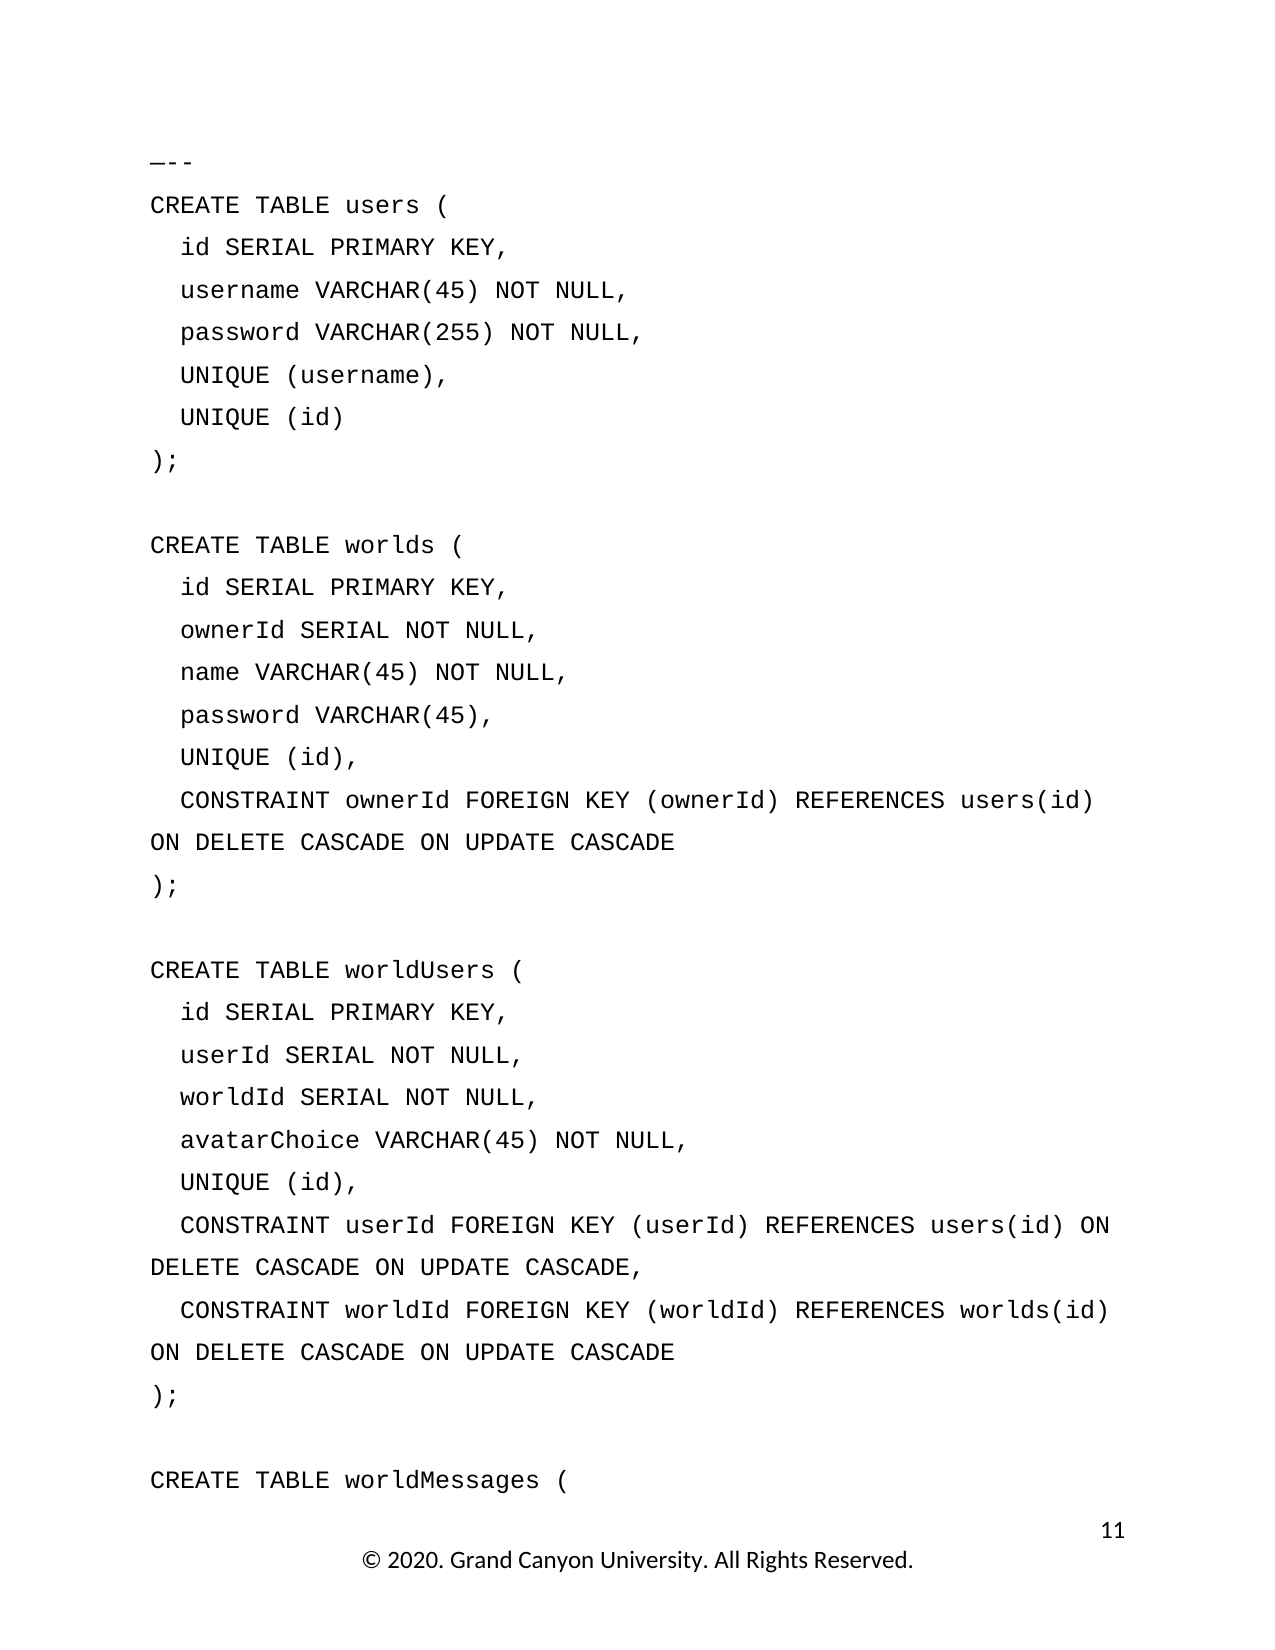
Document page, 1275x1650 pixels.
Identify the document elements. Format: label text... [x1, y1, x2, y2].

text worldId SERIAL NOT NULL, [150, 1085, 1125, 1113]
text id SERIAL PRIMARY KEY, [150, 235, 1125, 263]
text ); [150, 872, 1125, 901]
text password VARCHAR(45), [150, 702, 1125, 731]
text CONSTRAINT userId FOREIGN KEY (userId) REFERENCES users(id) ON DELETE CASCADE ON UPDATE CASCADE, [150, 1212, 1125, 1283]
text ); [150, 447, 1125, 476]
text CREATE TABLE worldUsers ( [150, 957, 1125, 986]
text ); [150, 1382, 1125, 1411]
text CREATE TABLE worldMessages ( [150, 1467, 1125, 1496]
text UNIQUE (id), [150, 745, 1125, 773]
text UNIQUE (id) [150, 405, 1125, 433]
text CREATE TABLE worlds ( [150, 532, 1125, 561]
text ownerId SERIAL NOT NULL, [150, 617, 1125, 646]
text UNIQUE (username), [150, 362, 1125, 391]
text userId SERIAL NOT NULL, [150, 1042, 1125, 1071]
text UNIQUE (id), [150, 1170, 1125, 1198]
text id SERIAL PRIMARY KEY, [150, 575, 1125, 603]
text avatarChoice VARCHAR(45) NOT NULL, [150, 1127, 1125, 1156]
text password VARCHAR(255) NOT NULL, [150, 320, 1125, 348]
text —-- [150, 150, 1125, 178]
text username VARCHAR(45) NOT NULL, [150, 277, 1125, 306]
text CONSTRAINT ownerId FOREIGN KEY (ownerId) REFERENCES users(id) ON DELETE CASCADE ON UPDATE CASCADE [150, 787, 1125, 858]
text id SERIAL PRIMARY KEY, [150, 1000, 1125, 1028]
text CREATE TABLE users ( [150, 192, 1125, 221]
text CONSTRAINT worldId FOREIGN KEY (worldId) REFERENCES worlds(id) ON DELETE CASCADE ON UPDATE CASCADE [150, 1297, 1125, 1368]
text name VARCHAR(45) NOT NULL, [150, 660, 1125, 688]
